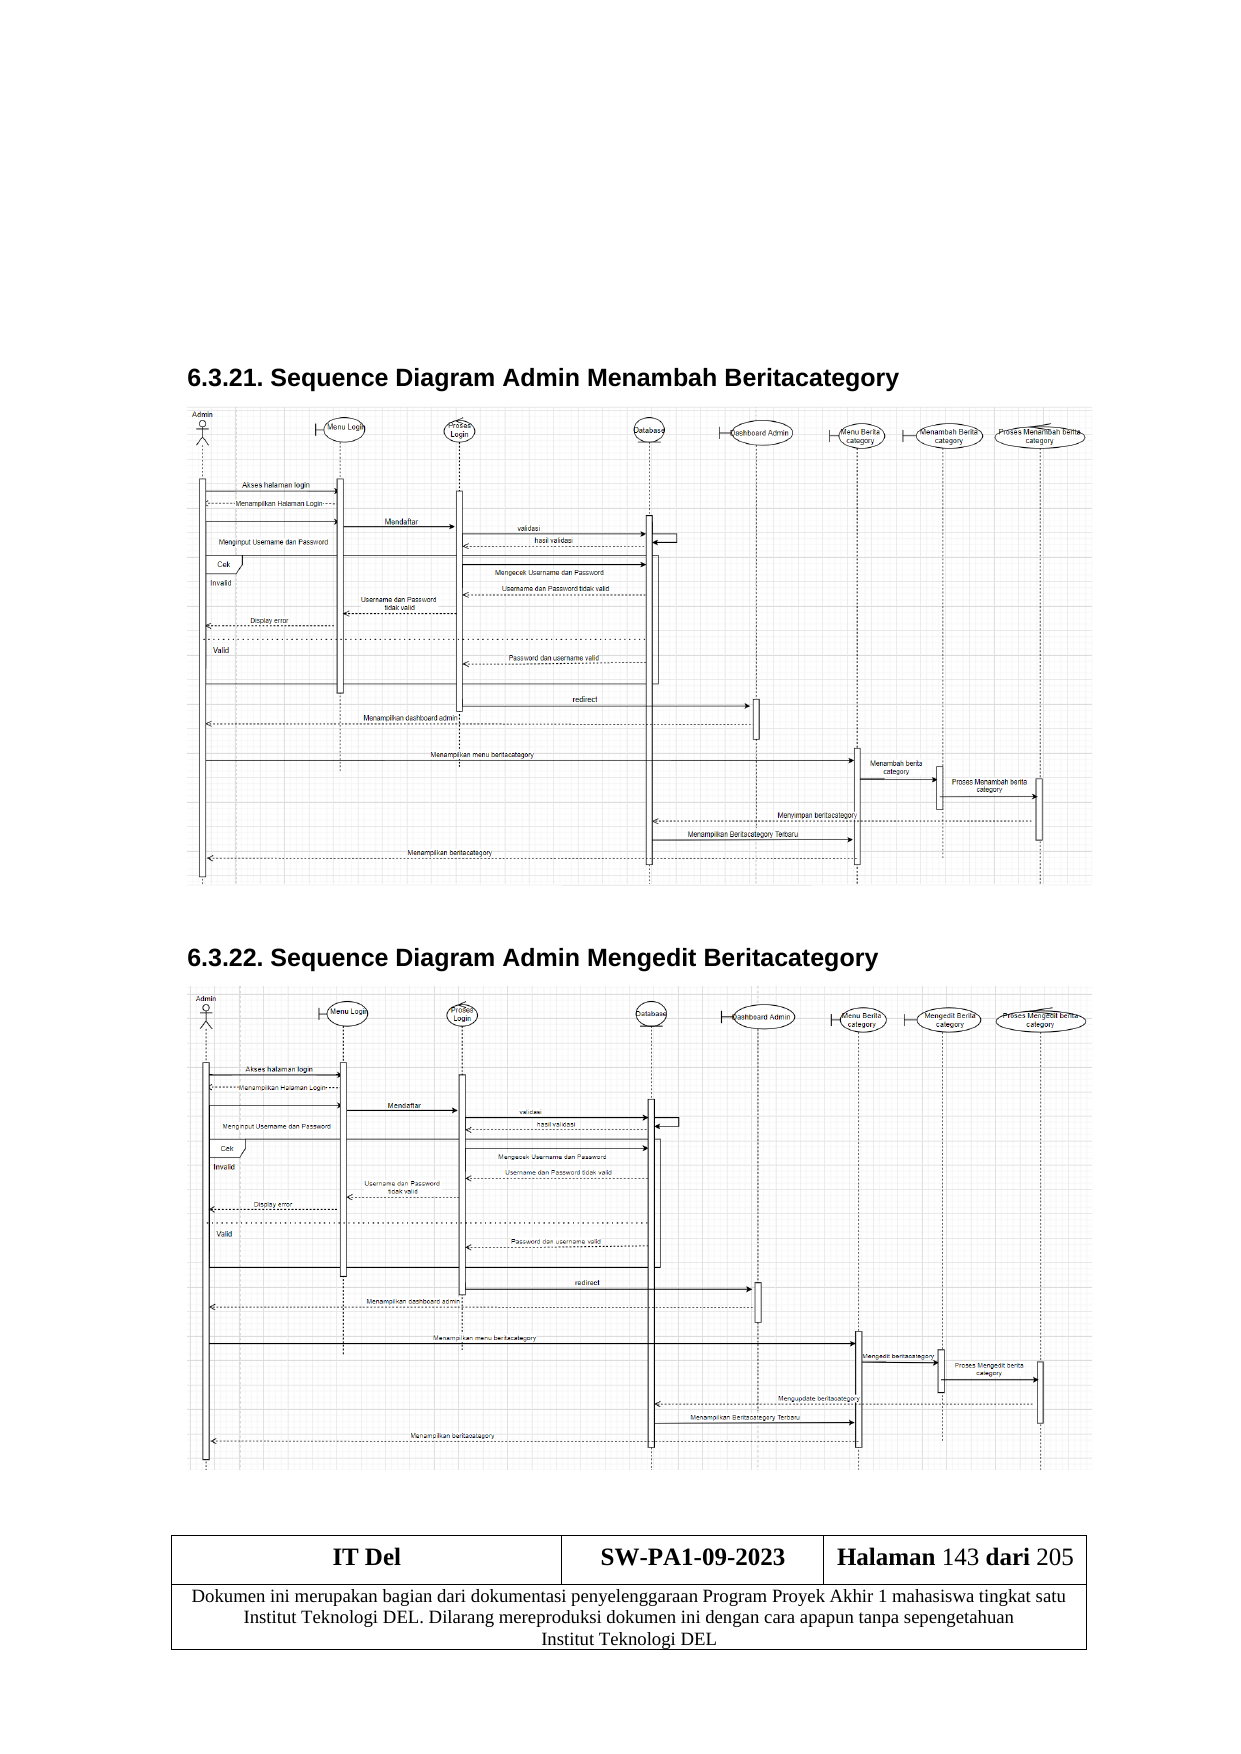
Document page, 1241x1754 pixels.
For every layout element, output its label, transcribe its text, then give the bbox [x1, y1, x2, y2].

text 6.3.21. Sequence Diagram Admin Menambah Beritacategory [187, 363, 1092, 392]
picture [187, 986, 1093, 1470]
text 6.3.22. Sequence Diagram Admin Mengedit Beritacategory [187, 943, 1092, 972]
picture [187, 406, 1093, 886]
